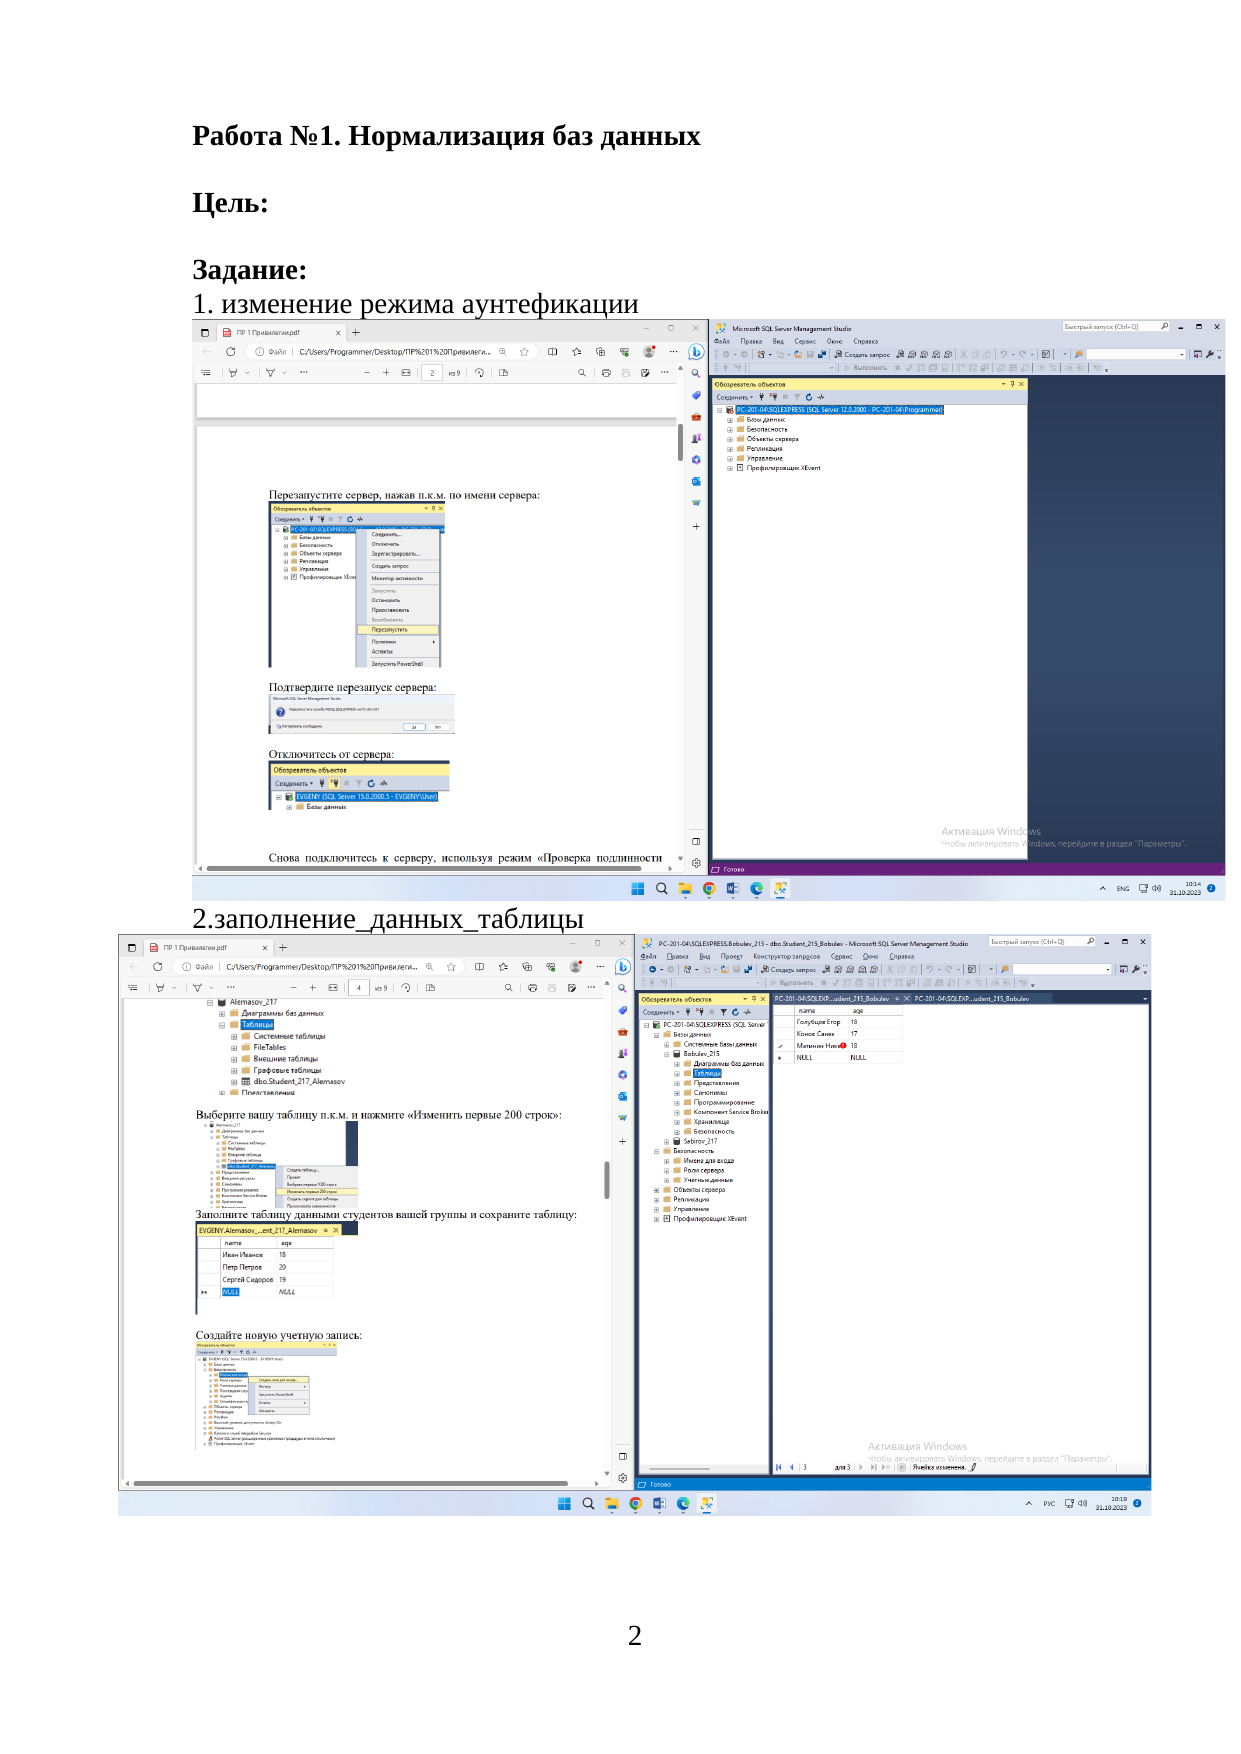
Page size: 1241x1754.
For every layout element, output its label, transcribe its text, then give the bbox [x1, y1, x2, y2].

text Задание: [118, 252, 1152, 286]
text Цель: [118, 185, 1152, 219]
text 1. изменение режима аунтефикации [118, 286, 1152, 319]
text 2.заполнение_данных_таблицы [118, 901, 1152, 934]
picture [192, 319, 1226, 901]
picture [118, 934, 1152, 1516]
text Работа №1. Нормализация баз данных [118, 118, 1152, 152]
